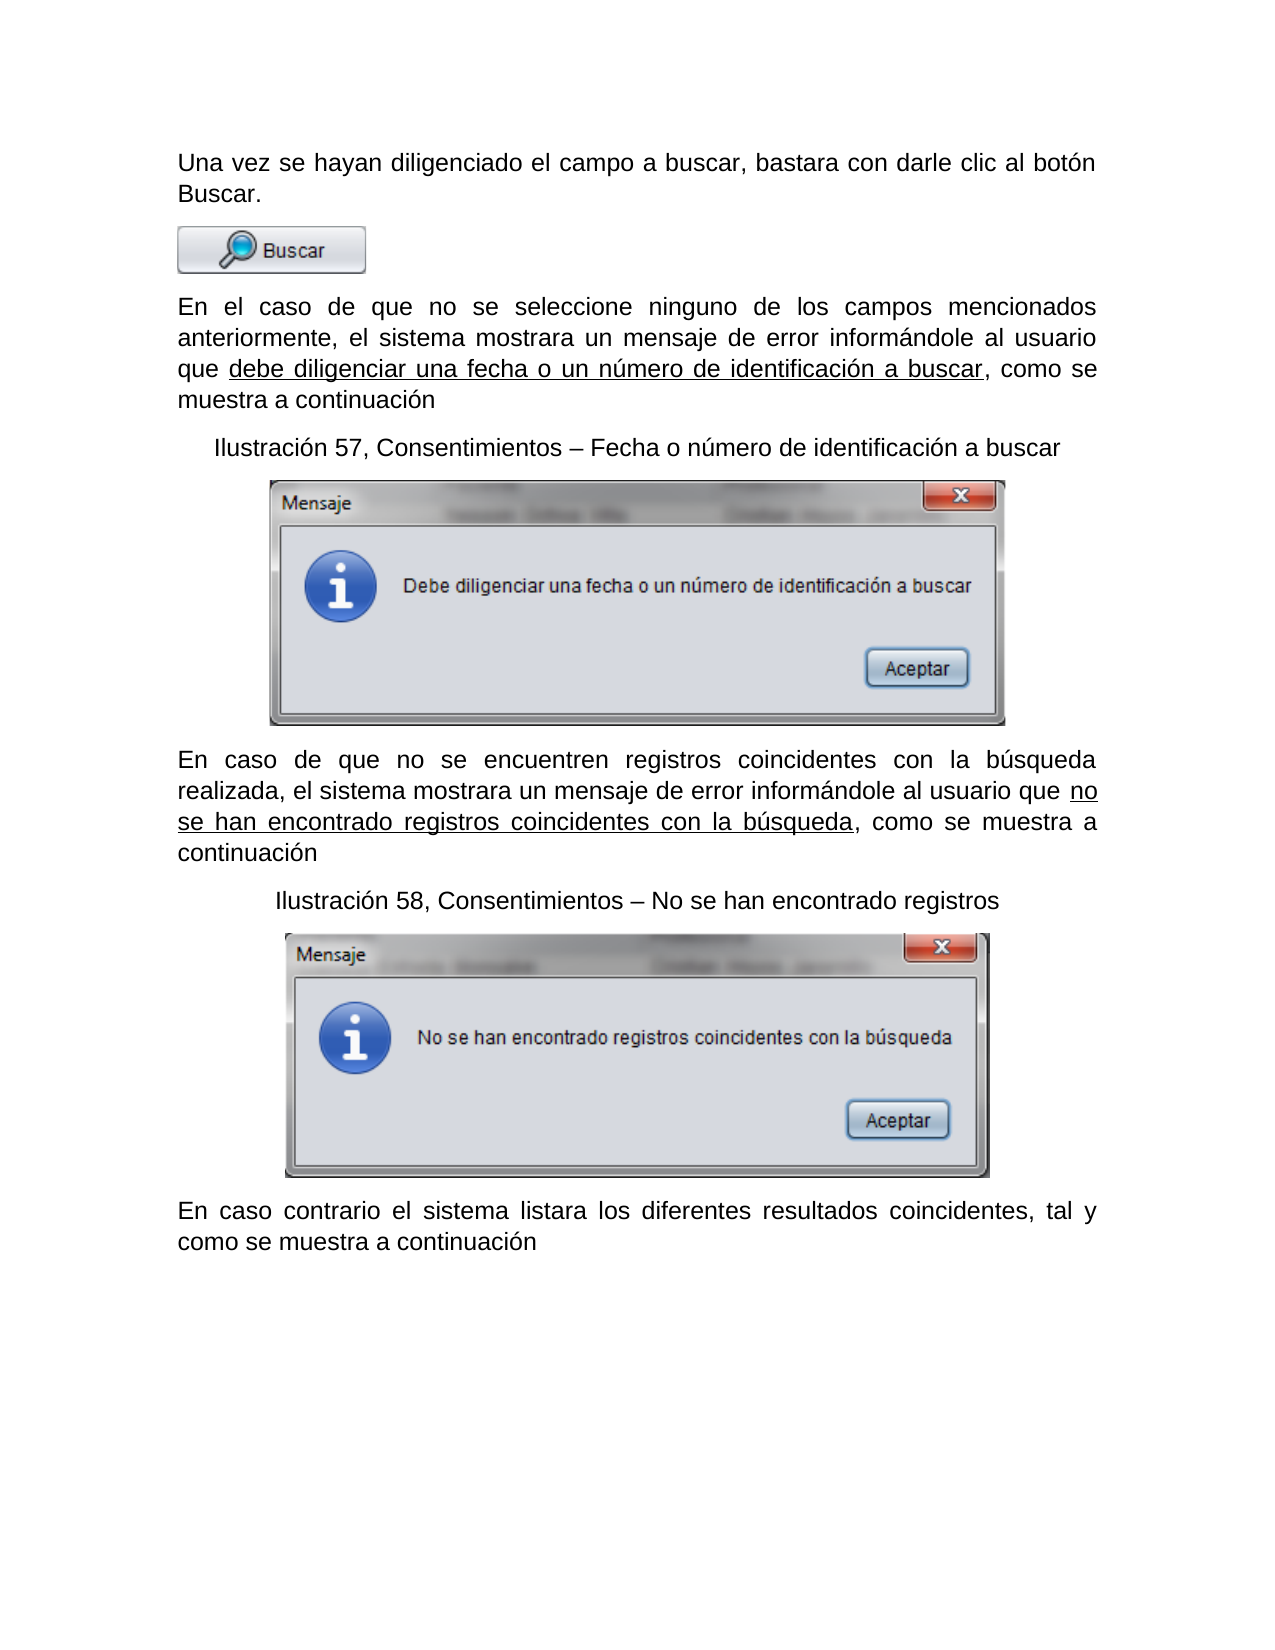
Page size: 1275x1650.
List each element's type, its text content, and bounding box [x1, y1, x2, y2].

text En caso contrario el sistema listara los diferentes resultados coincidentes, tal y como se muestra a continuación [177, 1196, 1098, 1256]
picture [285, 933, 990, 1178]
text Una vez se hayan diligenciado el campo a buscar, bastara con darle clic al botón Buscar. [177, 148, 1098, 207]
text En caso de que no se encuentren registros coincidentes con la búsqueda realizada, el sistema mostrara un mensaje de error informándole al usuario que no se han encontrado registros coincidentes con la búsqueda, como se muestra a continuación [177, 745, 1098, 867]
text Ilustración 57, Consentimientos – Fecha o número de identificación a buscar [177, 433, 1098, 462]
picture [269, 480, 1006, 726]
picture [177, 226, 367, 274]
text En el caso de que no se seleccione ninguno de los campos mencionados anteriormente, el sistema mostrara un mensaje de error informándole al usuario que debe diligenciar una fecha o un número de identificación a buscar, como se muestra a continuación [177, 292, 1098, 414]
text Ilustración 58, Consentimientos – No se han encontrado registros [177, 886, 1098, 914]
